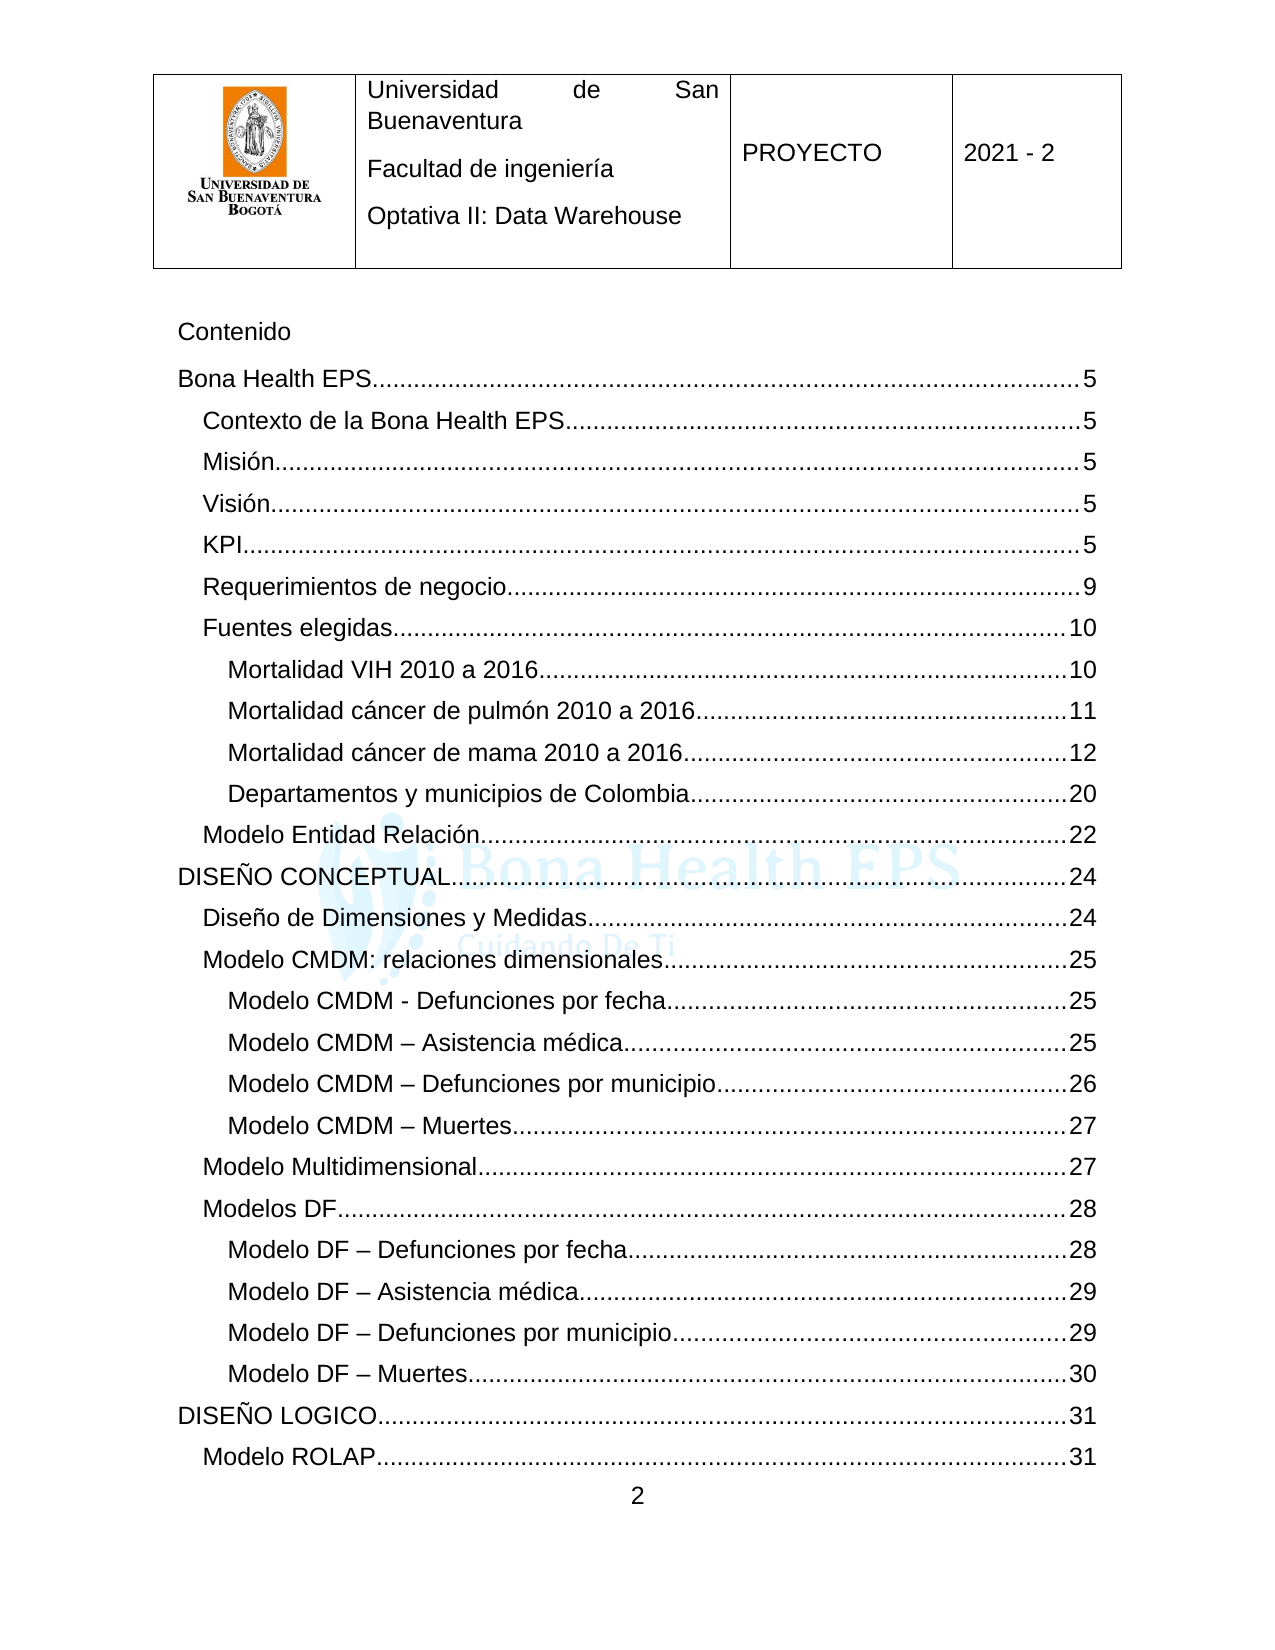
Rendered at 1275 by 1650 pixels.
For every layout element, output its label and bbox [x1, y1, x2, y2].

picture [186, 84, 323, 221]
